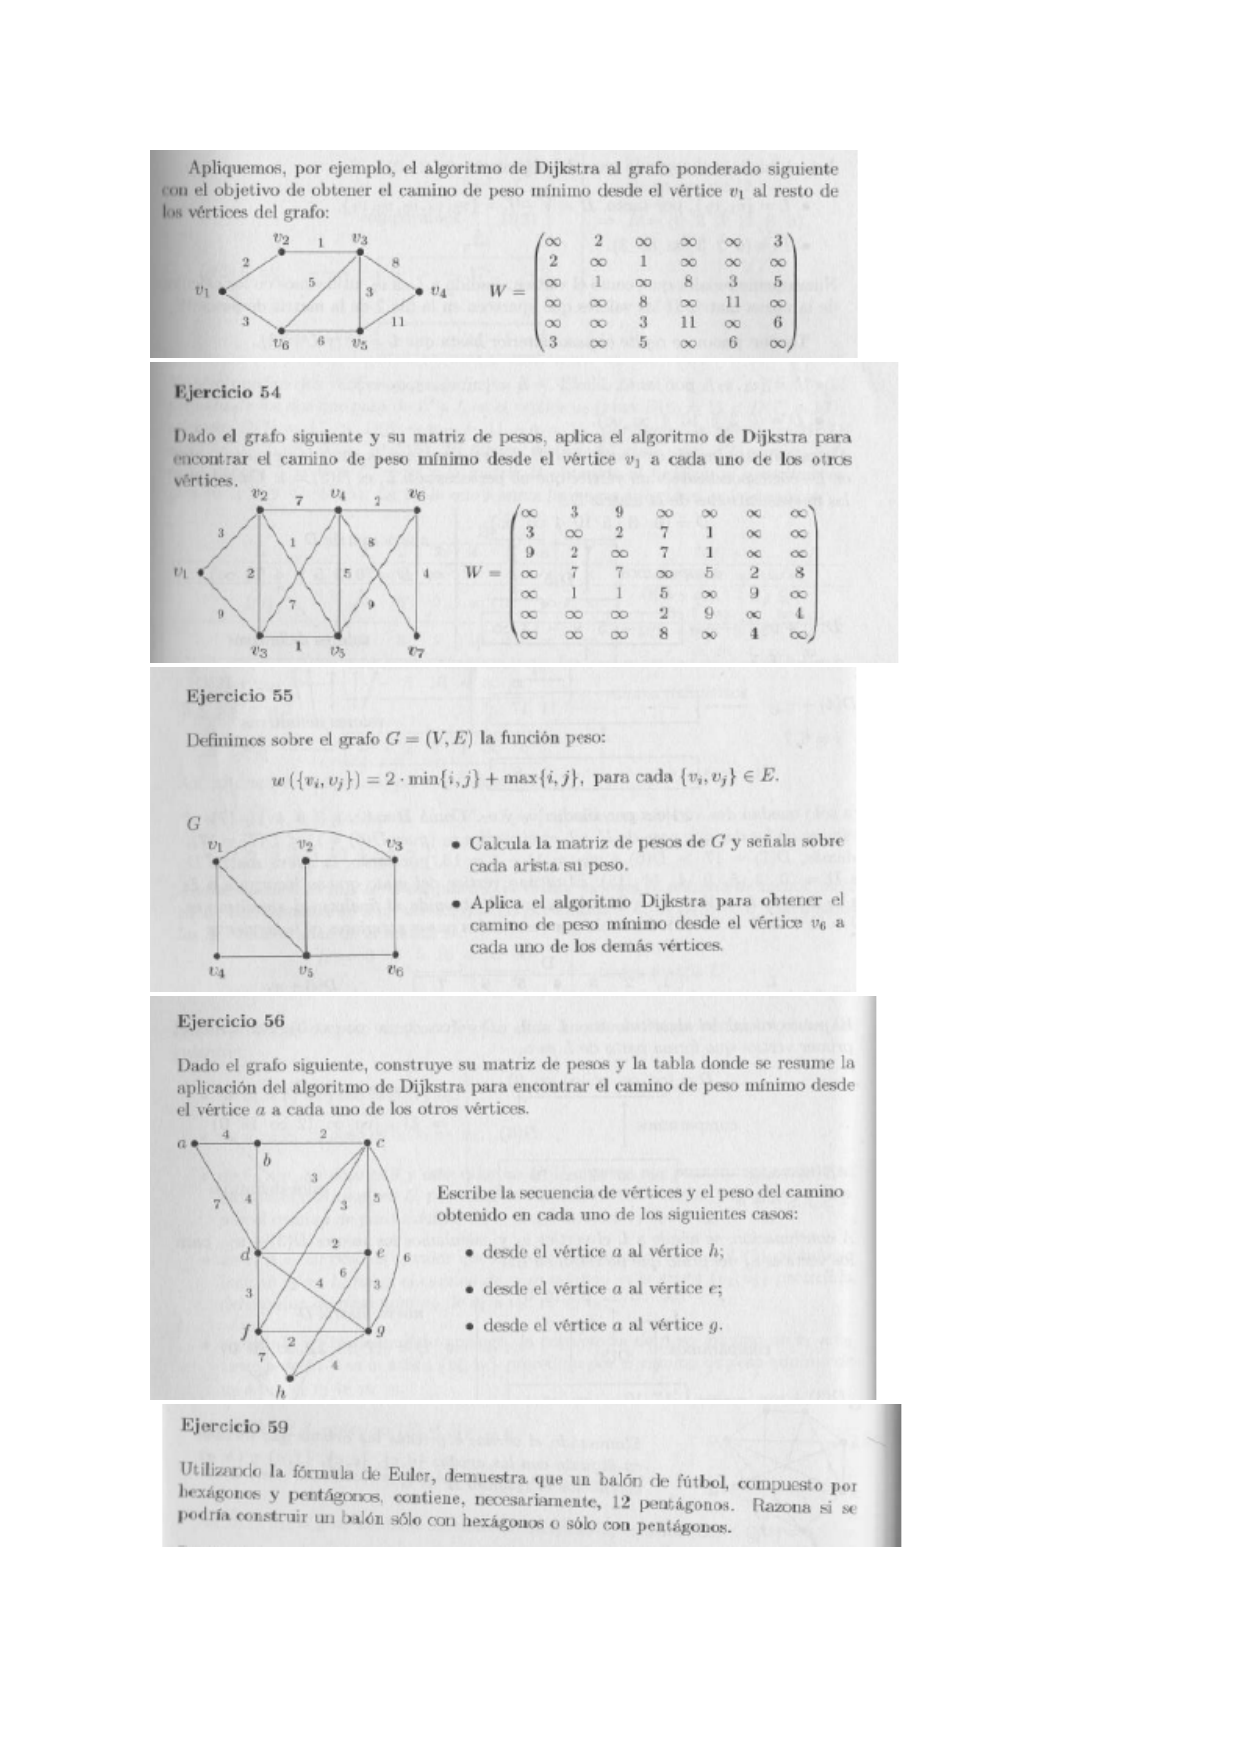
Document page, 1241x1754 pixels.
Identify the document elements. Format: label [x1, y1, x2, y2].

picture [150, 667, 857, 992]
picture [150, 996, 877, 1400]
picture [150, 1404, 902, 1547]
picture [150, 362, 899, 663]
picture [150, 150, 858, 358]
